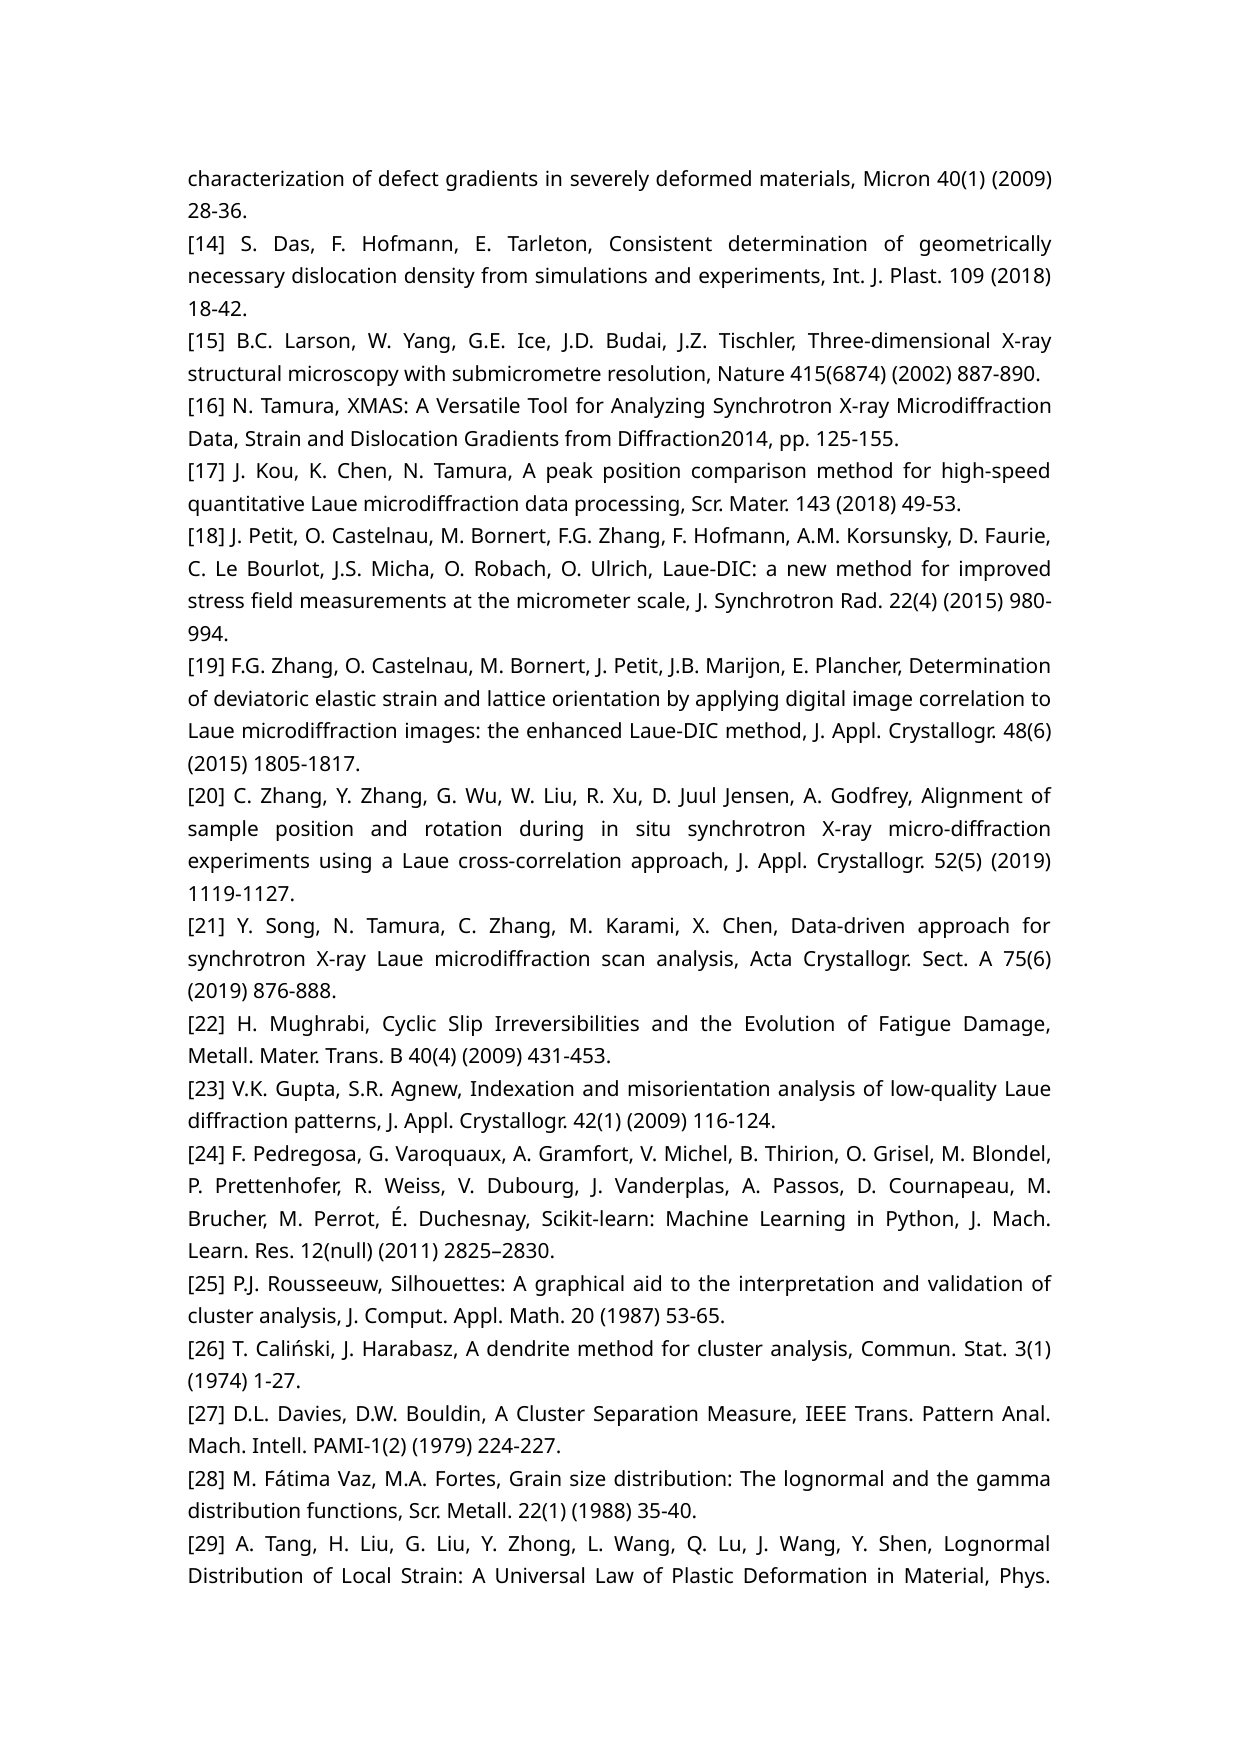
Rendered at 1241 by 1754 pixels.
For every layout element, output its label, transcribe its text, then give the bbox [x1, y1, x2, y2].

text [14] S. Das, F. Hofmann, E. Tarleton, Consistent determination of geometrically necessary dislocation density from simulations and experiments, Int. J. Plast. 109 (2018) 18-42. [187, 227, 1053, 324]
text [28] M. Fátima Vaz, M.A. Fortes, Grain size distribution: The lognormal and the gamma distribution functions, Scr. Metall. 22(1) (1988) 35-40. [187, 1462, 1053, 1527]
text [17] J. Kou, K. Chen, N. Tamura, A peak position comparison method for high-speed quantitative Laue microdiffraction data processing, Scr. Mater. 143 (2018) 49-53. [187, 454, 1053, 519]
text [22] H. Mughrabi, Cyclic Slip Irreversibilities and the Evolution of Fatigue Damage, Metall. Mater. Trans. B 40(4) (2009) 431-453. [187, 1007, 1053, 1072]
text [187, 162, 1053, 227]
text [24] F. Pedregosa, G. Varoquaux, A. Gramfort, V. Michel, B. Thirion, O. Grisel, M. Blondel, P. Prettenhofer, R. Weiss, V. Dubourg, J. Vanderplas, A. Passos, D. Cournapeau, M. Brucher, M. Perrot, É. Duchesnay, Scikit-learn: Machine Learning in Python, J. Mach. Learn. Res. 12(null) (2011) 2825–2830. [187, 1137, 1053, 1267]
text [25] P.J. Rousseeuw, Silhouettes: A graphical aid to the interpretation and validation of cluster analysis, J. Comput. Appl. Math. 20 (1987) 53-65. [187, 1267, 1053, 1332]
text [19] F.G. Zhang, O. Castelnau, M. Bornert, J. Petit, J.B. Marijon, E. Plancher, Determination of deviatoric elastic strain and lattice orientation by applying digital image correlation to Laue microdiffraction images: the enhanced Laue-DIC method, J. Appl. Crystallogr. 48(6) (2015) 1805-1817. [187, 649, 1053, 779]
text [27] D.L. Davies, D.W. Bouldin, A Cluster Separation Measure, IEEE Trans. Pattern Anal. Mach. Intell. PAMI-1(2) (1979) 224-227. [187, 1397, 1053, 1462]
text [26] T. Caliński, J. Harabasz, A dendrite method for cluster analysis, Commun. Stat. 3(1) (1974) 1-27. [187, 1332, 1053, 1397]
text [20] C. Zhang, Y. Zhang, G. Wu, W. Liu, R. Xu, D. Juul Jensen, A. Godfrey, Alignment of sample position and rotation during in situ synchrotron X-ray micro-diffraction experiments using a Laue cross-correlation approach, J. Appl. Crystallogr. 52(5) (2019) 1119-1127. [187, 779, 1053, 909]
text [187, 1527, 1053, 1592]
text [18] J. Petit, O. Castelnau, M. Bornert, F.G. Zhang, F. Hofmann, A.M. Korsunsky, D. Faurie, C. Le Bourlot, J.S. Micha, O. Robach, O. Ulrich, Laue-DIC: a new method for improved stress field measurements at the micrometer scale, J. Synchrotron Rad. 22(4) (2015) 980-994. [187, 519, 1053, 649]
text [23] V.K. Gupta, S.R. Agnew, Indexation and misorientation analysis of low-quality Laue diffraction patterns, J. Appl. Crystallogr. 42(1) (2009) 116-124. [187, 1072, 1053, 1137]
text [16] N. Tamura, XMAS: A Versatile Tool for Analyzing Synchrotron X-ray Microdiffraction Data, Strain and Dislocation Gradients from Diffraction2014, pp. 125-155. [187, 389, 1053, 454]
text [15] B.C. Larson, W. Yang, G.E. Ice, J.D. Budai, J.Z. Tischler, Three-dimensional X-ray structural microscopy with submicrometre resolution, Nature 415(6874) (2002) 887-890. [187, 324, 1053, 389]
text [21] Y. Song, N. Tamura, C. Zhang, M. Karami, X. Chen, Data-driven approach for synchrotron X-ray Laue microdiffraction scan analysis, Acta Crystallogr. Sect. A 75(6) (2019) 876-888. [187, 909, 1053, 1007]
